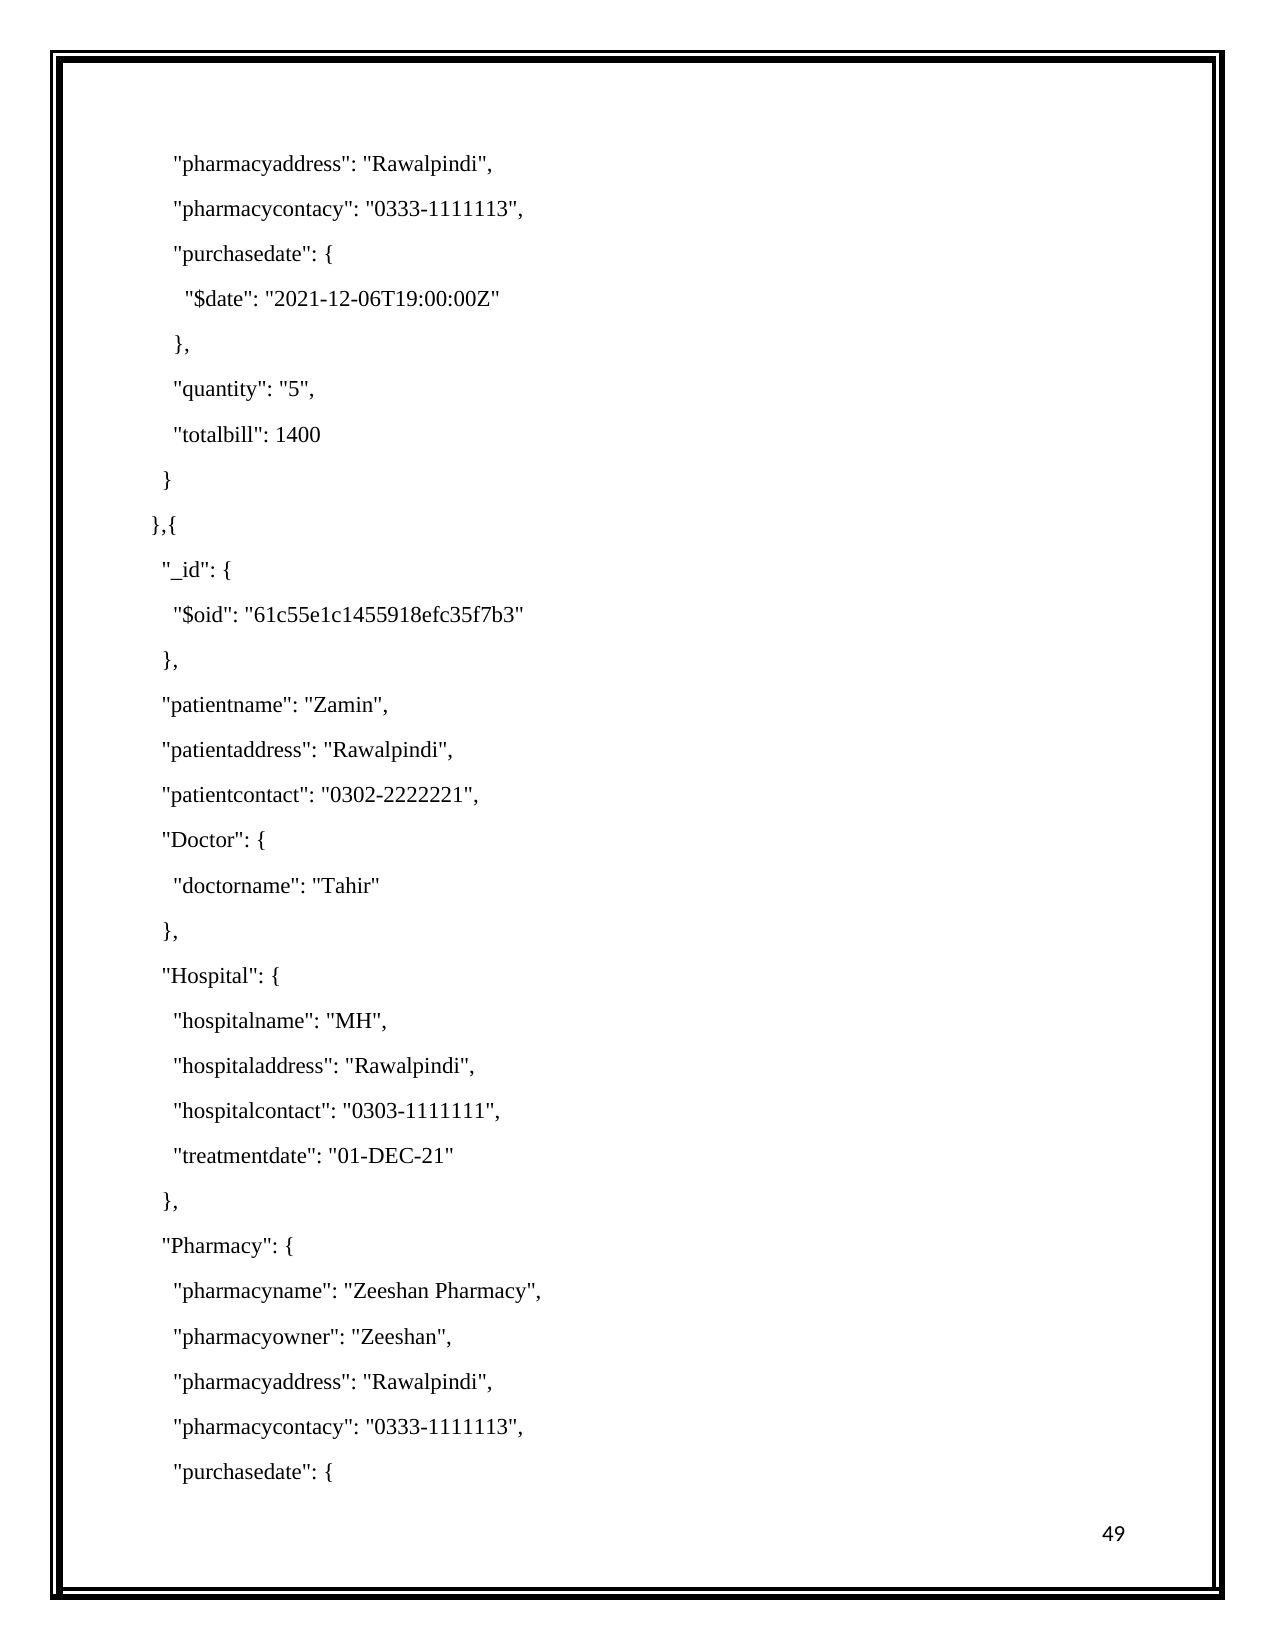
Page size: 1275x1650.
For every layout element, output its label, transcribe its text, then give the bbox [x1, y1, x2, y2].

text "patientcontact": "0302-2222221", [150, 781, 1125, 808]
text "hospitaladdress": "Rawalpindi", [150, 1052, 1125, 1078]
text "totalbill": 1400 [150, 421, 1125, 447]
text "pharmacycontacy": "0333-1111113", [150, 1413, 1125, 1439]
text "pharmacyowner": "Zeeshan", [150, 1323, 1125, 1349]
text "treatmentdate": "01-DEC-21" [150, 1142, 1125, 1169]
text },{ [150, 511, 1125, 537]
text "_id": { [150, 556, 1125, 582]
text "Pharmacy": { [150, 1232, 1125, 1259]
text }, [150, 917, 1125, 943]
text "patientname": "Zamin", [150, 691, 1125, 718]
text "pharmacyname": "Zeeshan Pharmacy", [150, 1278, 1125, 1304]
text "doctorname": "Tahir" [150, 872, 1125, 898]
text "$date": "2021-12-06T19:00:00Z" [150, 285, 1125, 312]
text }, [150, 1187, 1125, 1214]
text "Doctor": { [150, 827, 1125, 853]
text "pharmacyaddress": "Rawalpindi", [150, 150, 1125, 176]
text "hospitalname": "MH", [150, 1007, 1125, 1033]
text "pharmacyaddress": "Rawalpindi", [150, 1368, 1125, 1394]
text "quantity": "5", [150, 376, 1125, 402]
text }, [150, 646, 1125, 672]
text "patientaddress": "Rawalpindi", [150, 736, 1125, 763]
text "hospitalcontact": "0303-1111111", [150, 1097, 1125, 1123]
text "pharmacycontacy": "0333-1111113", [150, 195, 1125, 221]
text "Hospital": { [150, 962, 1125, 988]
text }, [150, 330, 1125, 357]
text "purchasedate": { [150, 240, 1125, 267]
text "$oid": "61c55e1c1455918efc35f7b3" [150, 601, 1125, 627]
text } [150, 466, 1125, 492]
text "purchasedate": { [150, 1458, 1125, 1484]
